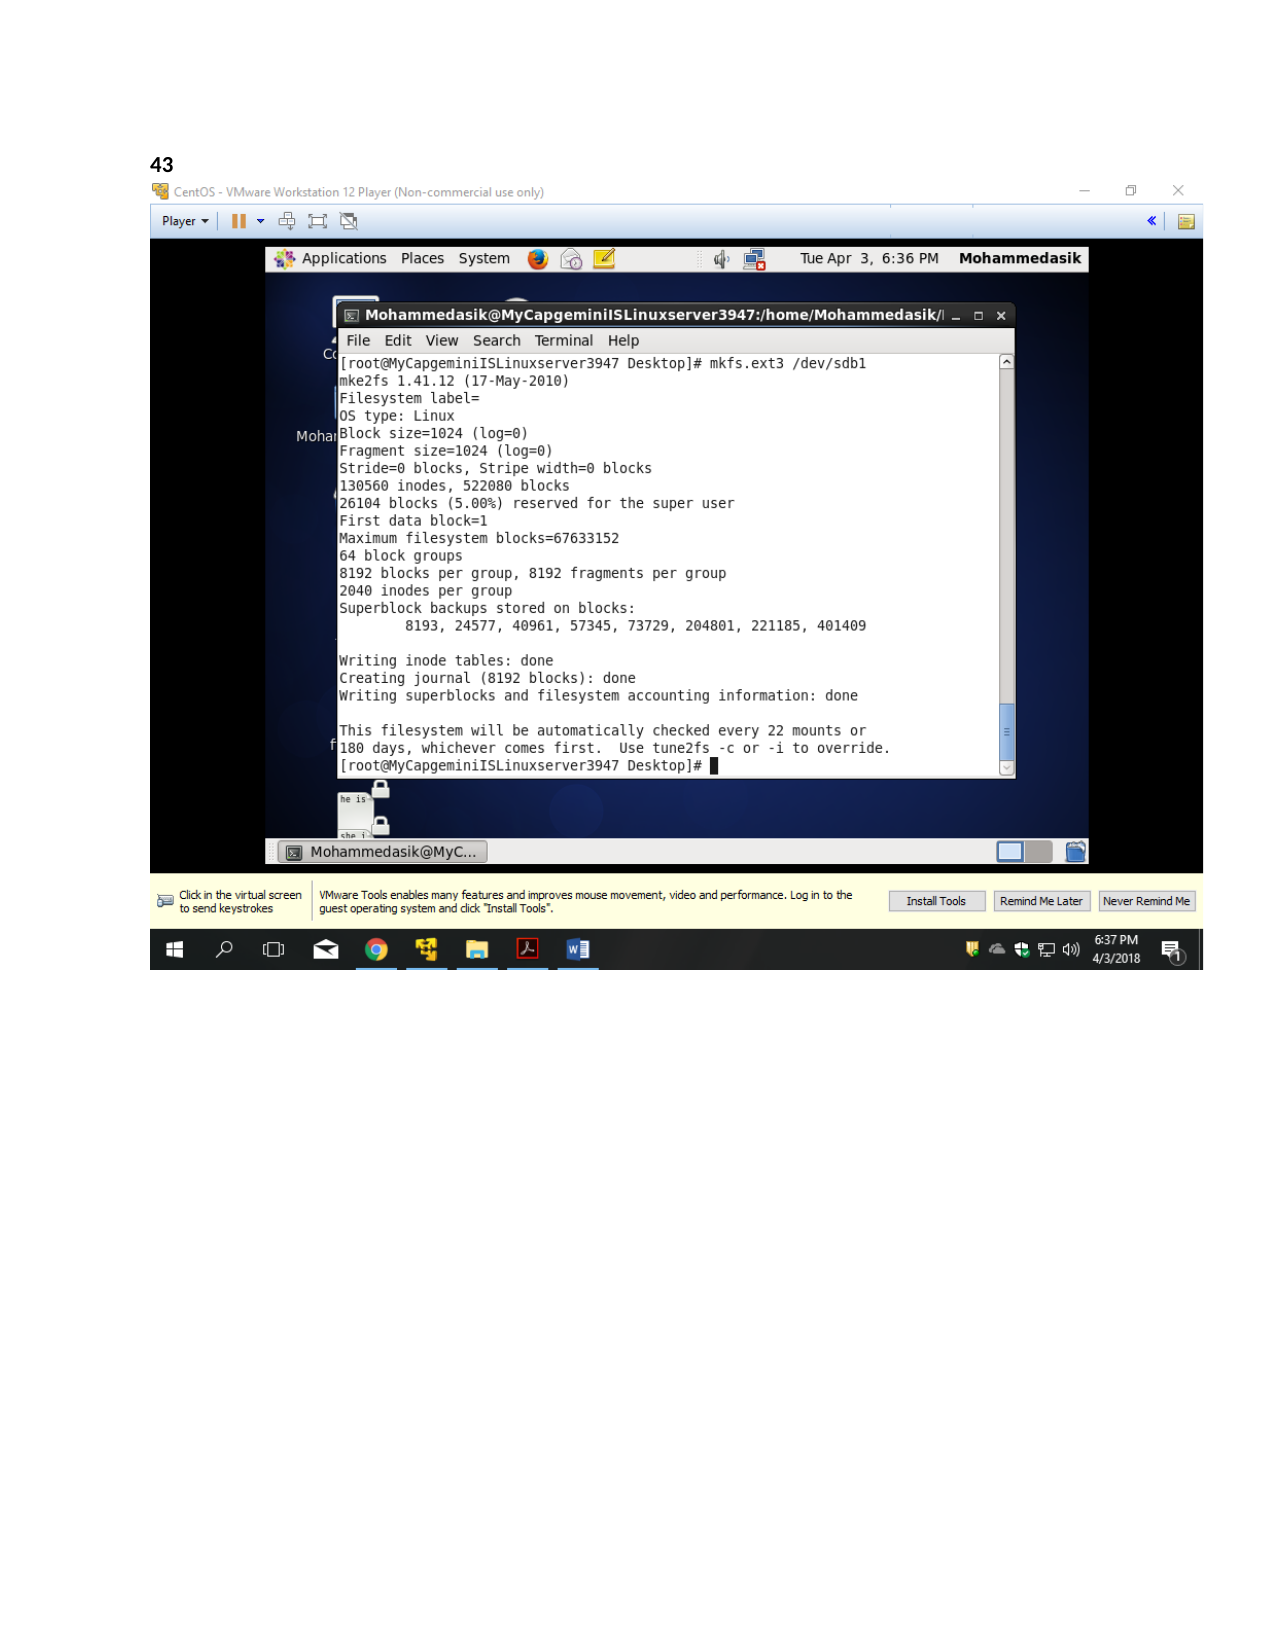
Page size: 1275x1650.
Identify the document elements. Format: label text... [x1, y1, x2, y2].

picture [150, 180, 1204, 970]
text 4243 [150, 150, 1125, 180]
